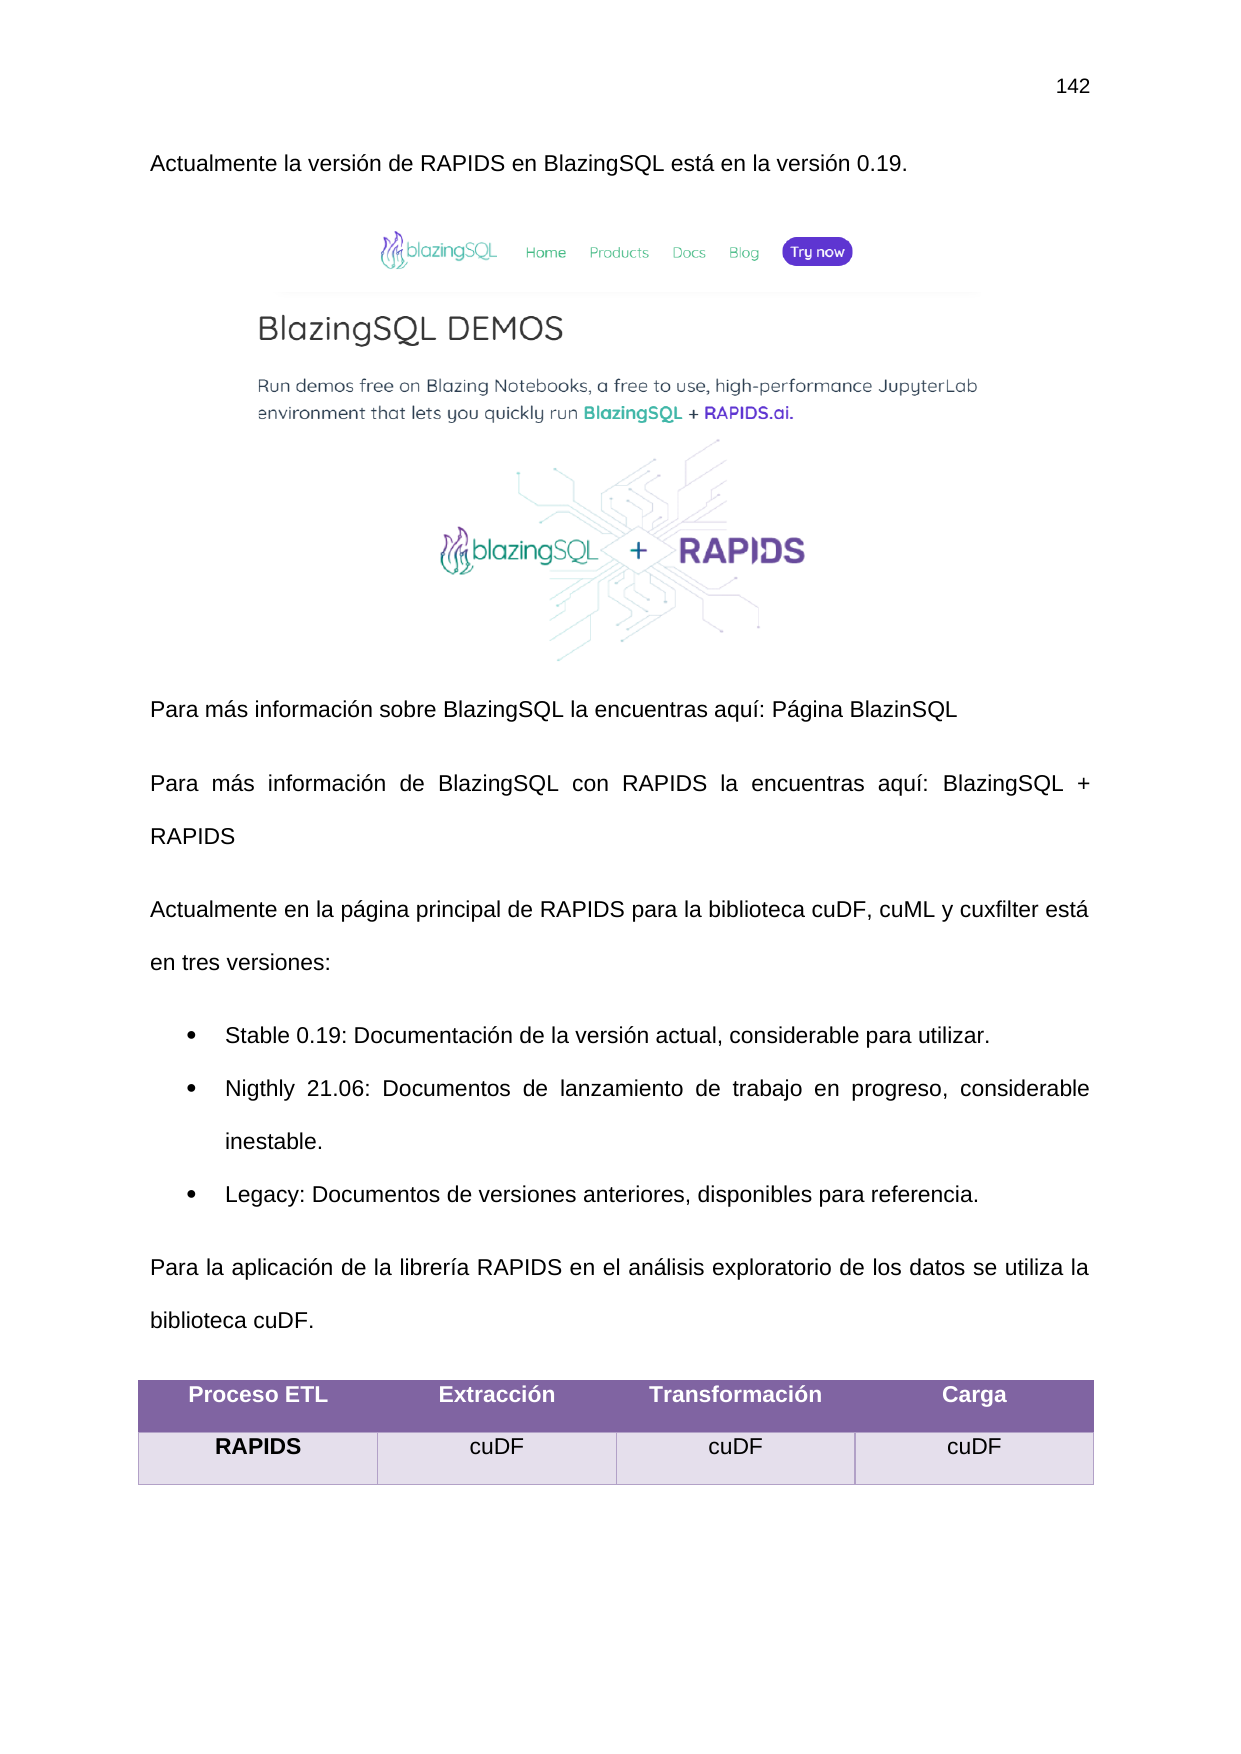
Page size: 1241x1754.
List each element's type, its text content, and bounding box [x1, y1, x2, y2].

table_cell cuDF [856, 1433, 1093, 1484]
text Actualmente en la página principal de RAPIDS para la biblioteca cuDF, cuML y cuxfilter está en tres versiones: [150, 896, 1090, 975]
text Para más información de BlazingSQL con RAPIDS la encuentras aquí: BlazingSQL + RAPIDS [150, 770, 1090, 849]
table_header Carga [856, 1381, 1093, 1432]
list Nigthly 21.06: Documentos de lanzamiento de trabajo en progreso, considerable inestable. [187, 1075, 1090, 1154]
list Legacy: Documentos de versiones anteriores, disponibles para referencia. [187, 1181, 1090, 1207]
table_cell RAPIDS [139, 1433, 377, 1484]
table_header Transformación [617, 1381, 854, 1432]
table_cell cuDF [617, 1433, 854, 1484]
table_cell cuDF [378, 1433, 616, 1484]
text Para más información sobre BlazingSQL la encuentras aquí: Página BlazinSQL [150, 696, 1090, 723]
picture [258, 223, 982, 664]
table_header Proceso ETL [139, 1381, 377, 1432]
table_header Extracción [378, 1381, 616, 1432]
text Actualmente la versión de RAPIDS en BlazingSQL está en la versión 0.19. [150, 150, 1090, 176]
list Stable 0.19: Documentación de la versión actual, considerable para utilizar. [187, 1022, 1090, 1049]
text Para la aplicación de la librería RAPIDS en el análisis exploratorio de los datos se utiliza la biblioteca cuDF. [150, 1254, 1090, 1333]
